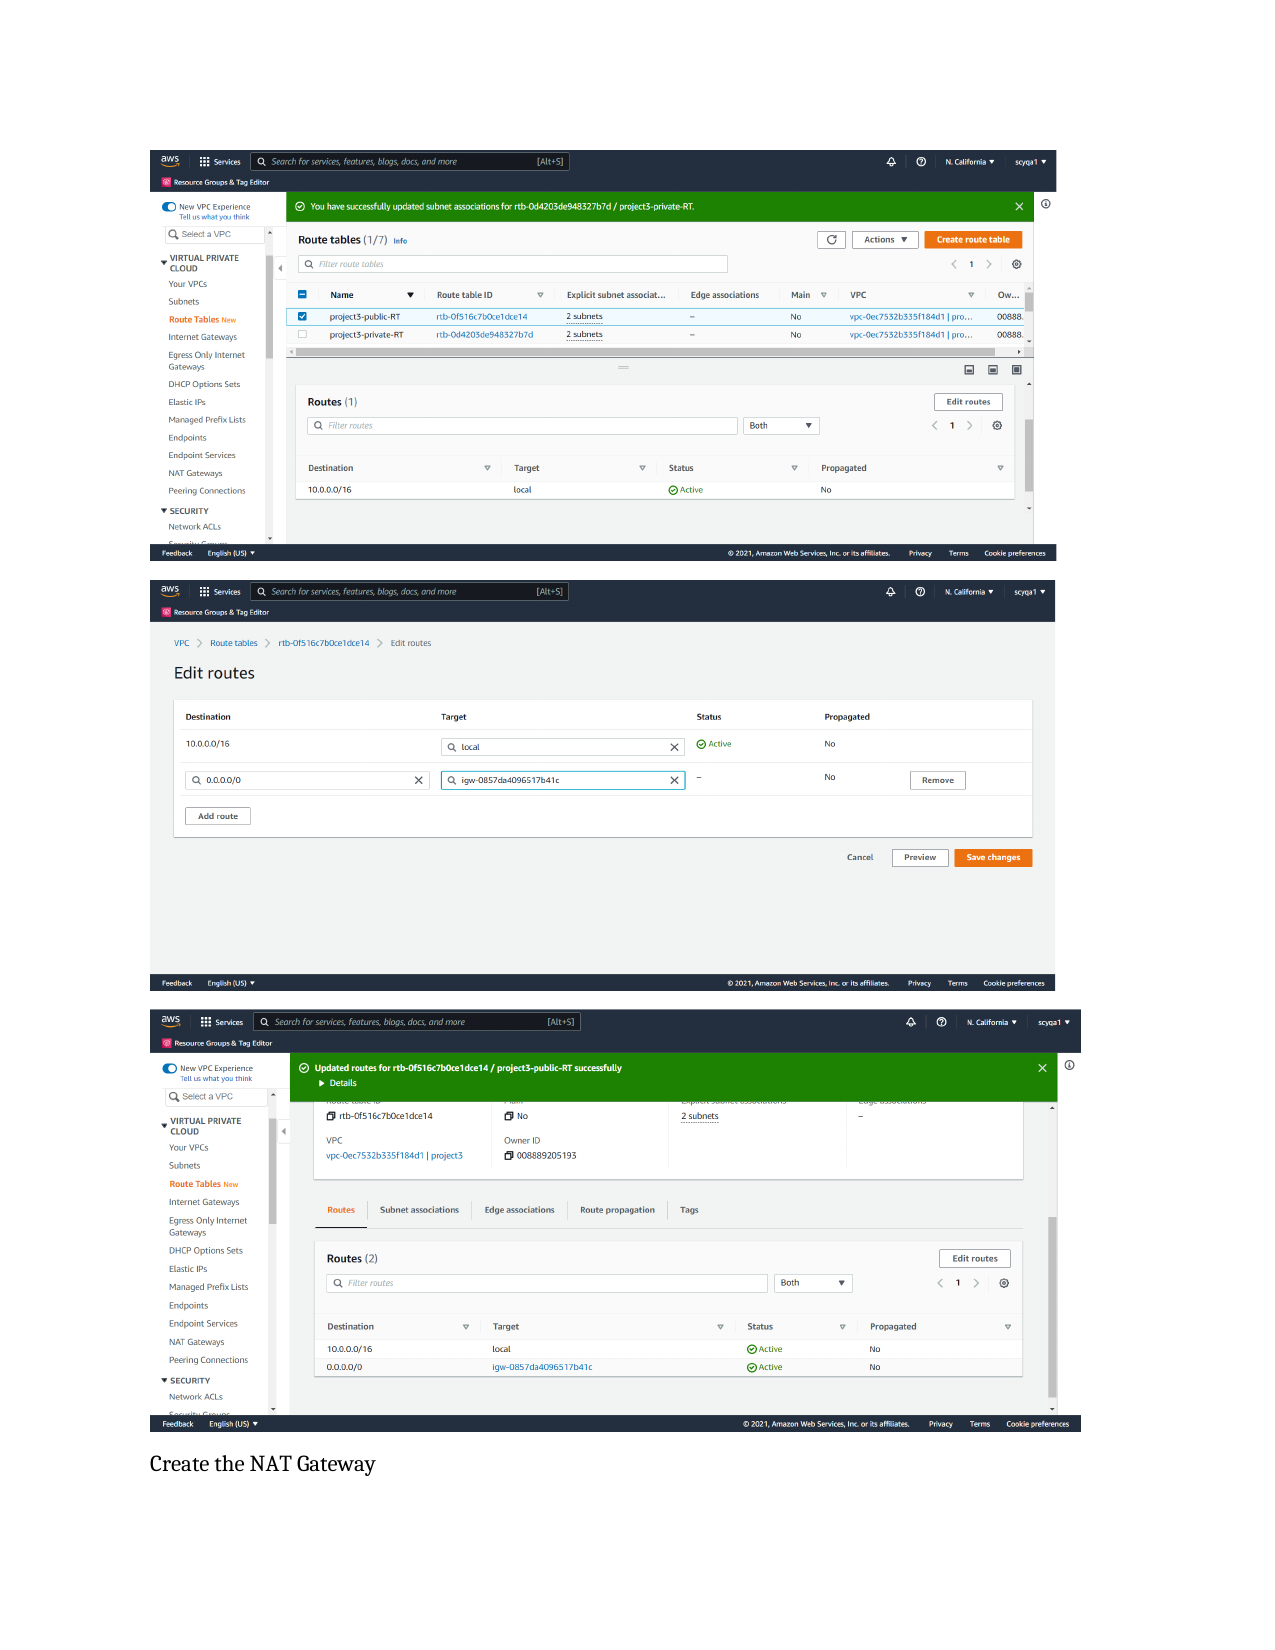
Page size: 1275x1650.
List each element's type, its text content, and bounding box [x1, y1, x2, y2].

text Create the NAT Gateway [150, 1450, 1125, 1477]
picture [150, 150, 1057, 561]
picture [150, 1009, 1081, 1432]
picture [150, 580, 1055, 991]
